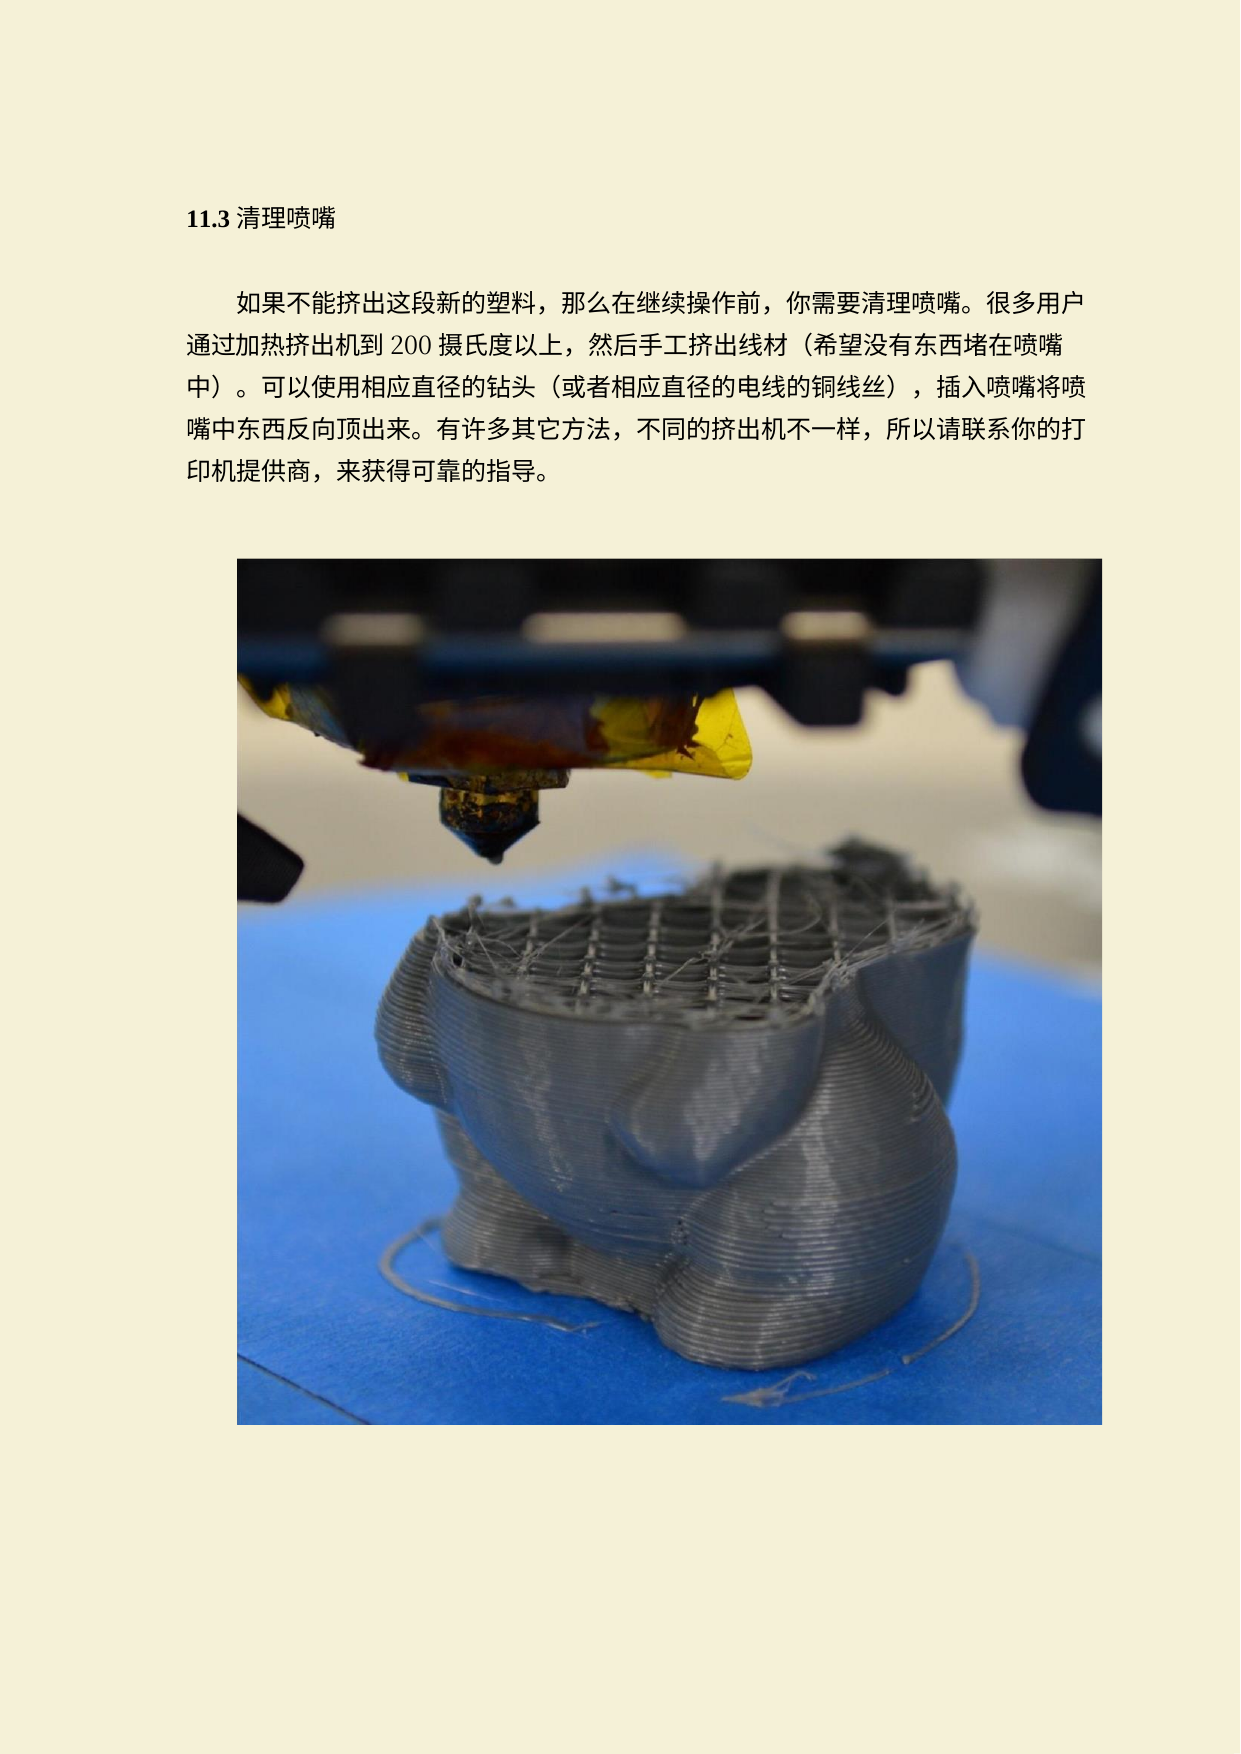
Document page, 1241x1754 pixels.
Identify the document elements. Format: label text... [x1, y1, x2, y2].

picture [237, 558, 1103, 1425]
list 清理喷嘴 [186, 199, 1180, 235]
text 如果不能挤出这段新的塑料，那么在继续操作前，你需要清理喷嘴。很多用户通过加热挤出机到 200 摄氏度以上，然后手工挤出线材（希望没有东西堵在喷嘴中）。可以使用相应直径的钻头（或者相应直径的电线的铜线丝），插入喷嘴将喷嘴中东西反向顶出来。有许多其它方法，不同的挤出机不一样，所以请联系你的打印机提供商，来获得可靠的指导。 [186, 283, 1086, 487]
